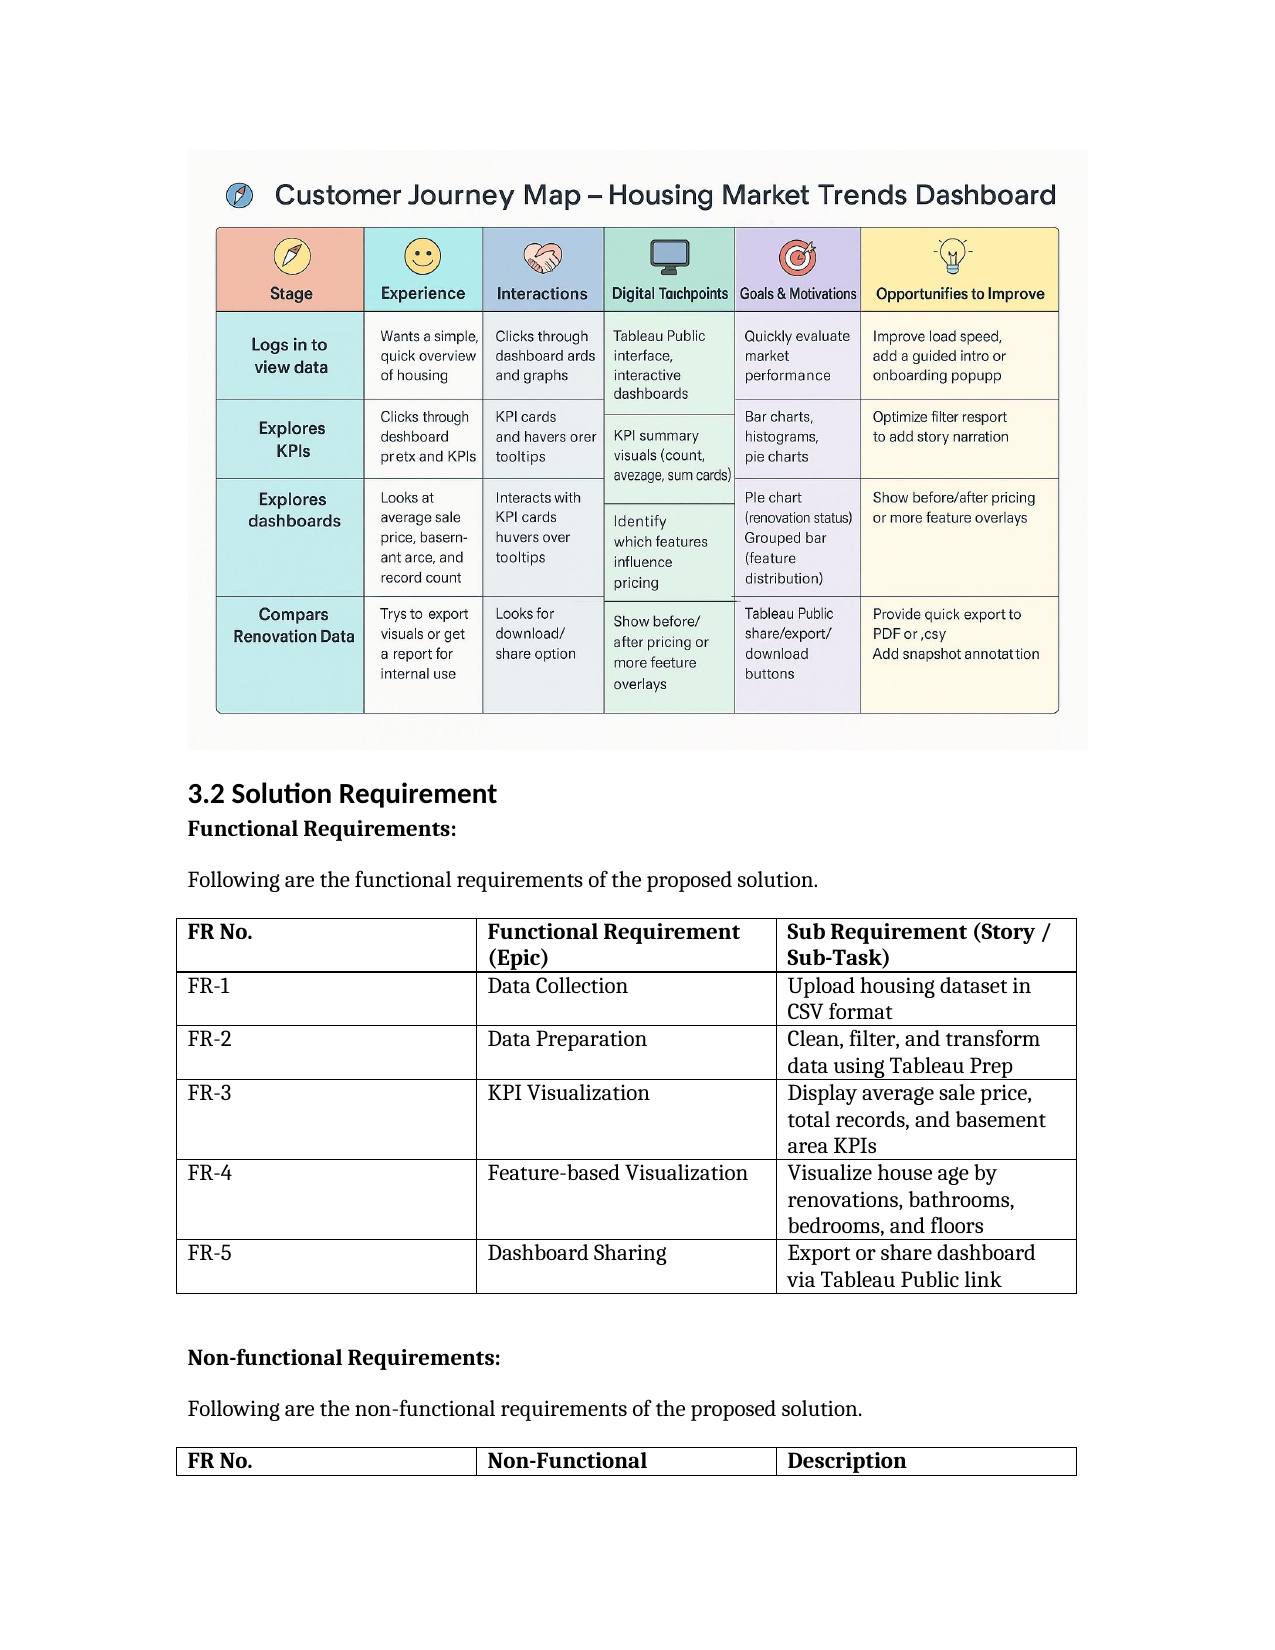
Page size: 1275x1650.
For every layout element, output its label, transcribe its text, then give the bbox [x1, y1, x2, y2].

table_cell FR-5 [177, 1240, 476, 1293]
table_cell Feature-based Visualization [477, 1160, 776, 1239]
table_cell Display average sale price, total records, and basement area KPIs [777, 1080, 1076, 1159]
text Functional Requirements: [187, 816, 1087, 842]
table_header Functional Requirement (Epic) [477, 919, 776, 971]
table_cell Export or share dashboard via Tableau Public link [777, 1240, 1076, 1293]
text Following are the non-functional requirements of the proposed solution. [187, 1396, 1087, 1422]
table_cell Clean, filter, and transform data using Tableau Prep [777, 1026, 1076, 1079]
table_cell Dashboard Sharing [477, 1240, 776, 1293]
subtitle 3.2 Solution Requirement [187, 775, 1087, 810]
table_header FR No. [177, 1448, 476, 1474]
table_cell Upload housing dataset in CSV format [777, 973, 1076, 1025]
table_cell Visualize house age by renovations, bathrooms, bedrooms, and floors [777, 1160, 1076, 1239]
table_cell FR-4 [177, 1160, 476, 1239]
table_cell Data Preparation [477, 1026, 776, 1079]
table_cell Data Collection [477, 973, 776, 1025]
table_header FR No. [177, 919, 476, 971]
table_header Sub Requirement (Story / Sub-Task) [777, 919, 1076, 971]
picture [187, 150, 1088, 750]
table_cell FR-2 [177, 1026, 476, 1079]
table_cell FR-3 [177, 1080, 476, 1159]
table_header Description [777, 1448, 1076, 1474]
text Following are the functional requirements of the proposed solution. [187, 867, 1087, 893]
table_cell KPI Visualization [477, 1080, 776, 1159]
table_cell FR-1 [177, 973, 476, 1025]
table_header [477, 1448, 776, 1474]
text Non-functional Requirements: [187, 1345, 1087, 1371]
